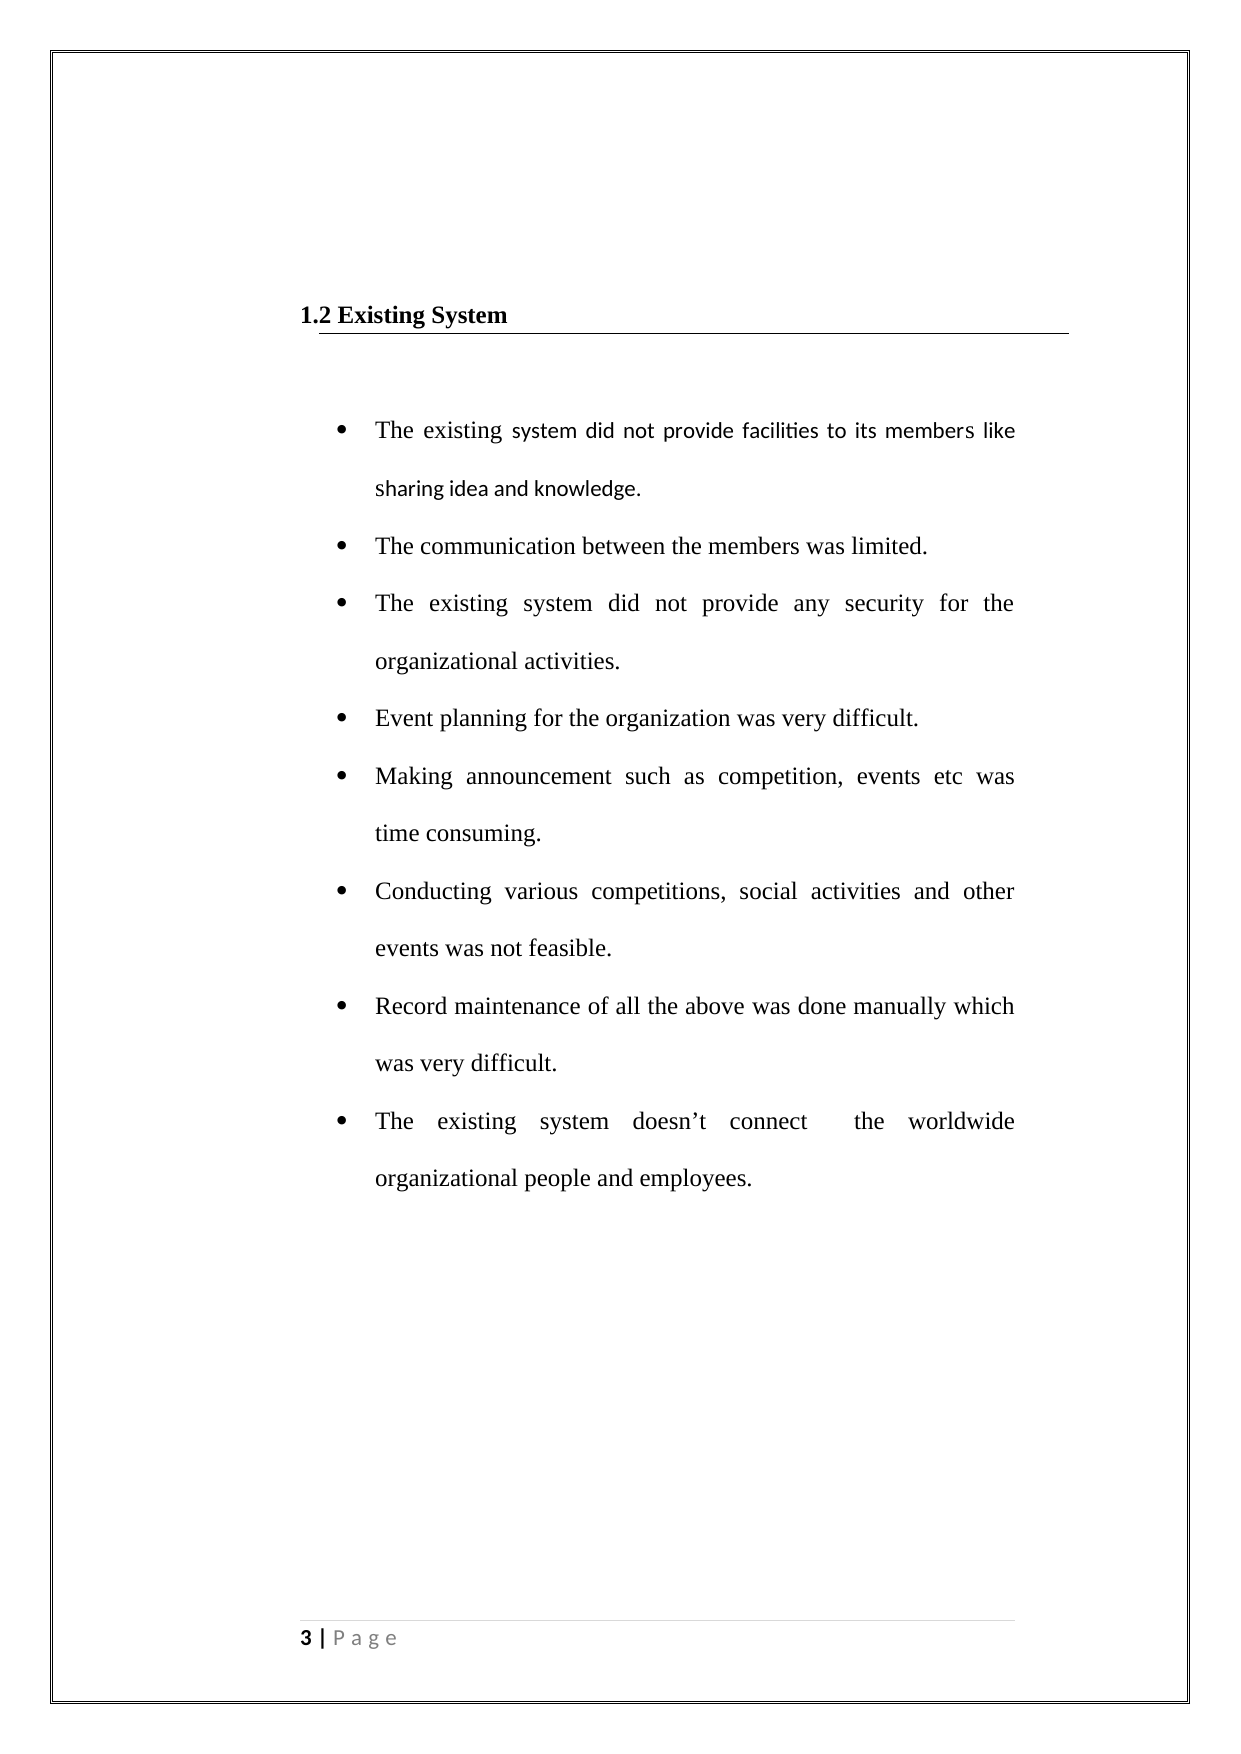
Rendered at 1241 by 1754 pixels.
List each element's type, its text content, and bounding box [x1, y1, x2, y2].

list The existing system doesn’t connect the worldwide organizational people and employees. [337, 1106, 1015, 1192]
list Making announcement such as competition, events etc was time consuming. [337, 761, 1015, 847]
list The existing system did not provide any security for the organizational activities. [337, 588, 1015, 675]
list The existing system did not provide facilities to its members like sharing idea and knowledge. [337, 415, 1015, 502]
list Event planning for the organization was very difficult. [337, 703, 1015, 732]
list Existing System [300, 300, 1015, 329]
list The communication between the members was limited. [337, 531, 1015, 560]
list Record maintenance of all the above was done manually which was very difficult. [337, 991, 1015, 1077]
list Conducting various competitions, social activities and other events was not feasible. [337, 876, 1015, 962]
